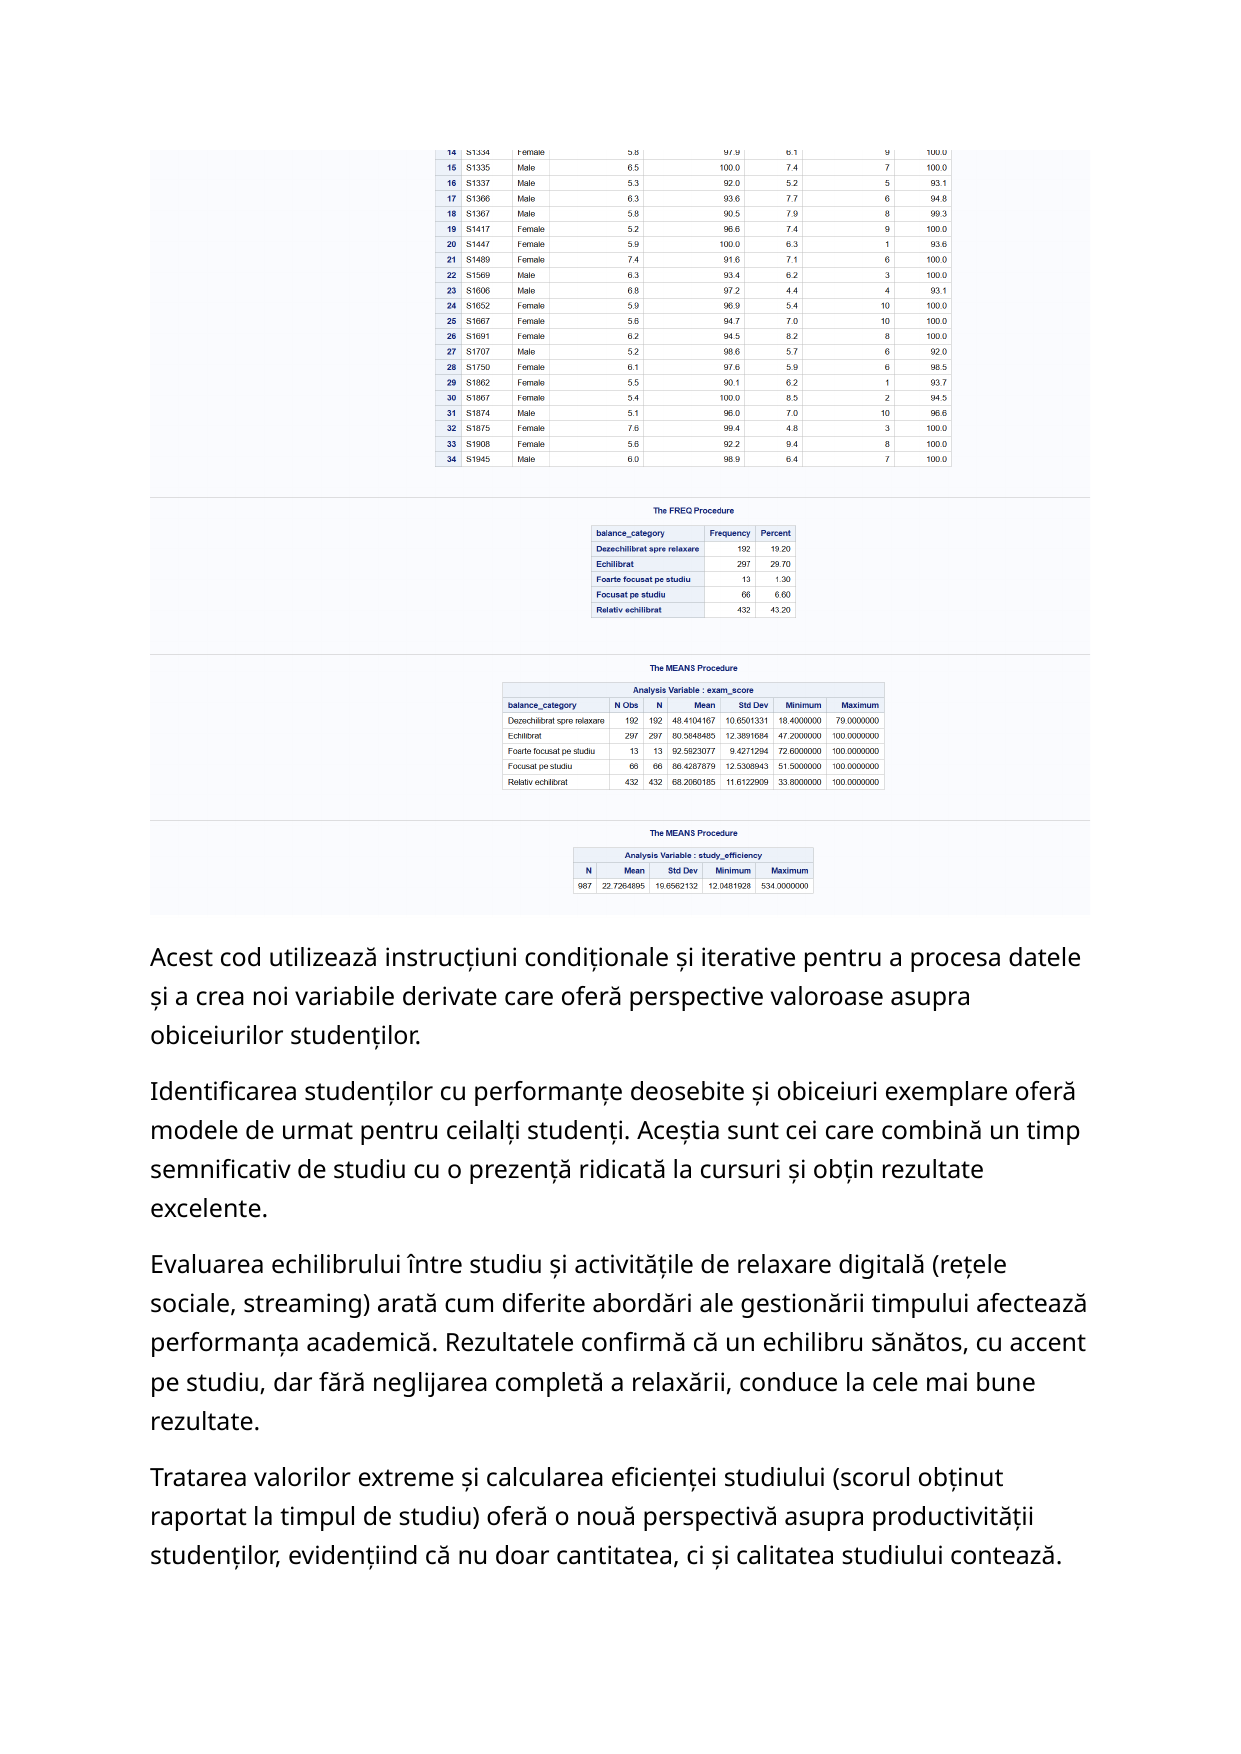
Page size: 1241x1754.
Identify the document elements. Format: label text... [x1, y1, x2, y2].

picture [150, 150, 1091, 918]
text Evaluarea echilibrului între studiu și activitățile de relaxare digitală (rețele sociale, streaming) arată cum diferite abordări ale gestionării timpului afectează performanța academică. Rezultatele confirmă că un echilibru sănătos, cu accent pe studiu, dar fără neglijarea completă a relaxării, conduce la cele mai bune rezultate. [150, 1247, 1090, 1437]
text Identificarea studenților cu performanțe deosebite și obiceiuri exemplare oferă modele de urmat pentru ceilalți studenți. Aceștia sunt cei care combină un timp semnificativ de studiu cu o prezență ridicată la cursuri și obțin rezultate excelente. [150, 1073, 1090, 1225]
text Tratarea valorilor extreme și calcularea eficienței studiului (scorul obținut raportat la timpul de studiu) oferă o nouă perspectivă asupra productivității studenților, evidențiind că nu doar cantitatea, ci și calitatea studiului contează. [150, 1459, 1090, 1572]
text Acest cod utilizează instrucțiuni condiționale și iterative pentru a procesa datele și a crea noi variabile derivate care oferă perspective valoroase asupra obiceiurilor studenților. [150, 939, 1090, 1052]
